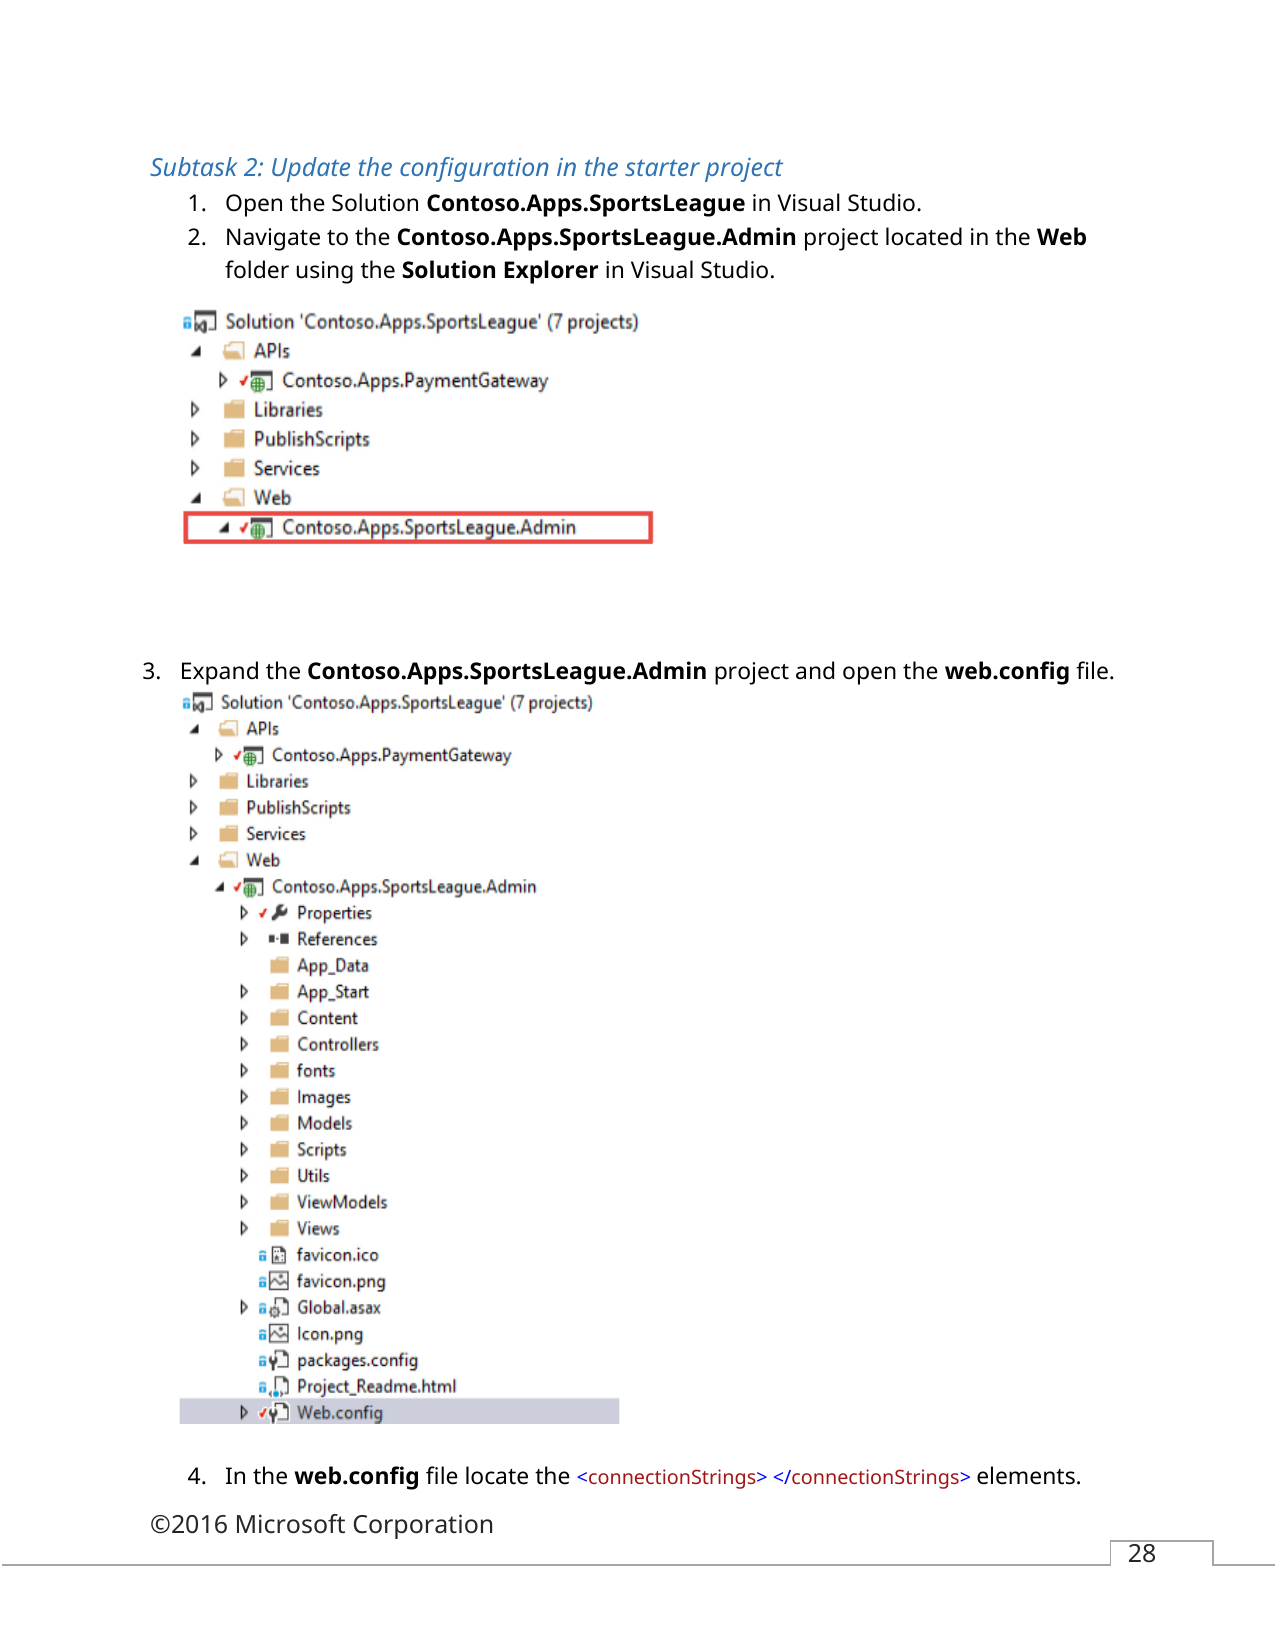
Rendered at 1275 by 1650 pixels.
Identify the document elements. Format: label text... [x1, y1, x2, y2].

picture [179, 304, 658, 546]
subtitle Subtask 2: Update the configuration in the starter project [150, 150, 1125, 184]
list Open the Solution Contoso.Apps.SportsLeague in Visual Studio. [187, 187, 1125, 218]
list Navigate to the Contoso.Apps.SportsLeague.Admin project located in the Web folder using the Solution Explorer in Visual Studio. [187, 221, 1125, 286]
list In the web.config file locate the <connectionStrings> </connectionStrings> elements. [187, 1460, 1125, 1491]
picture [179, 688, 620, 1424]
